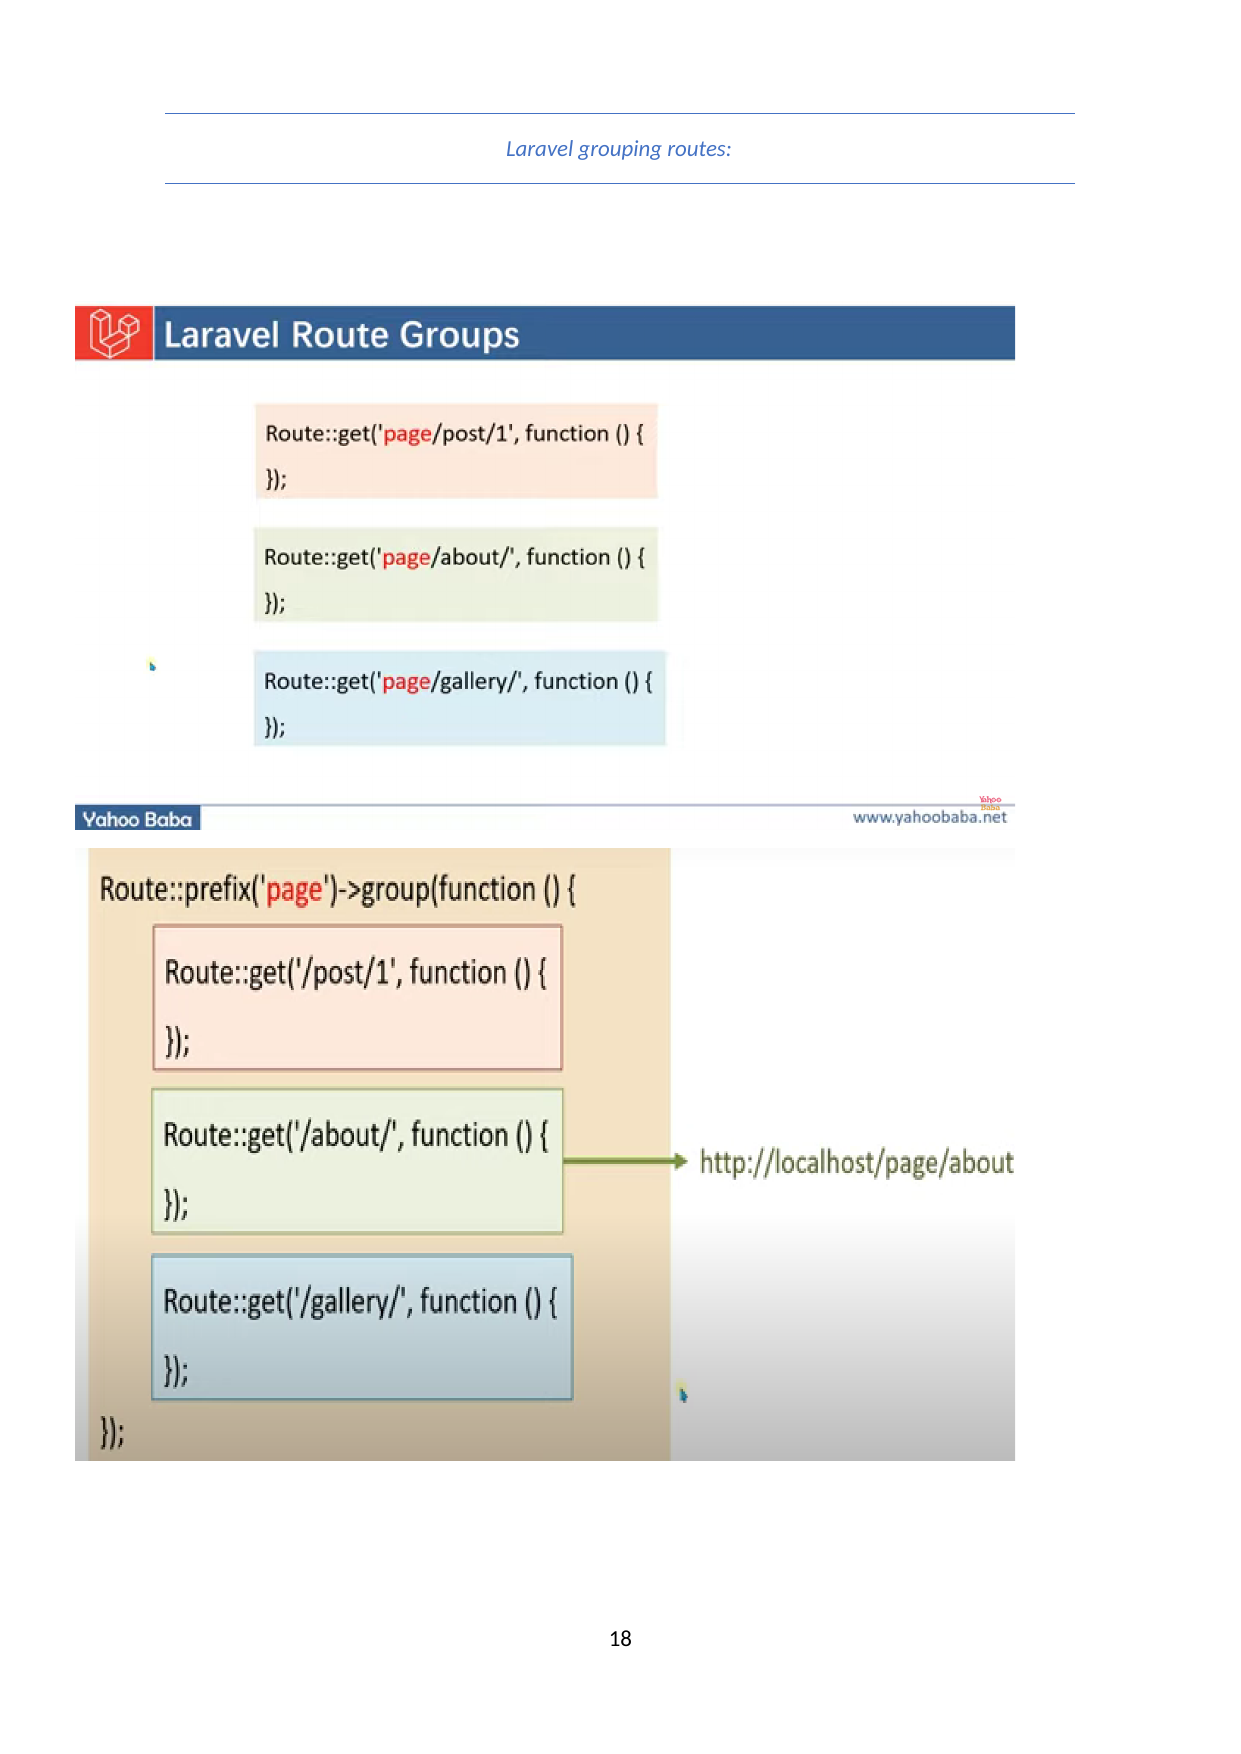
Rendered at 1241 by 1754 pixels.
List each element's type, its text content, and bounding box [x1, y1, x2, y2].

text Laravel grouping routes: [165, 114, 1075, 183]
picture [75, 848, 1016, 1461]
picture [75, 301, 1016, 830]
